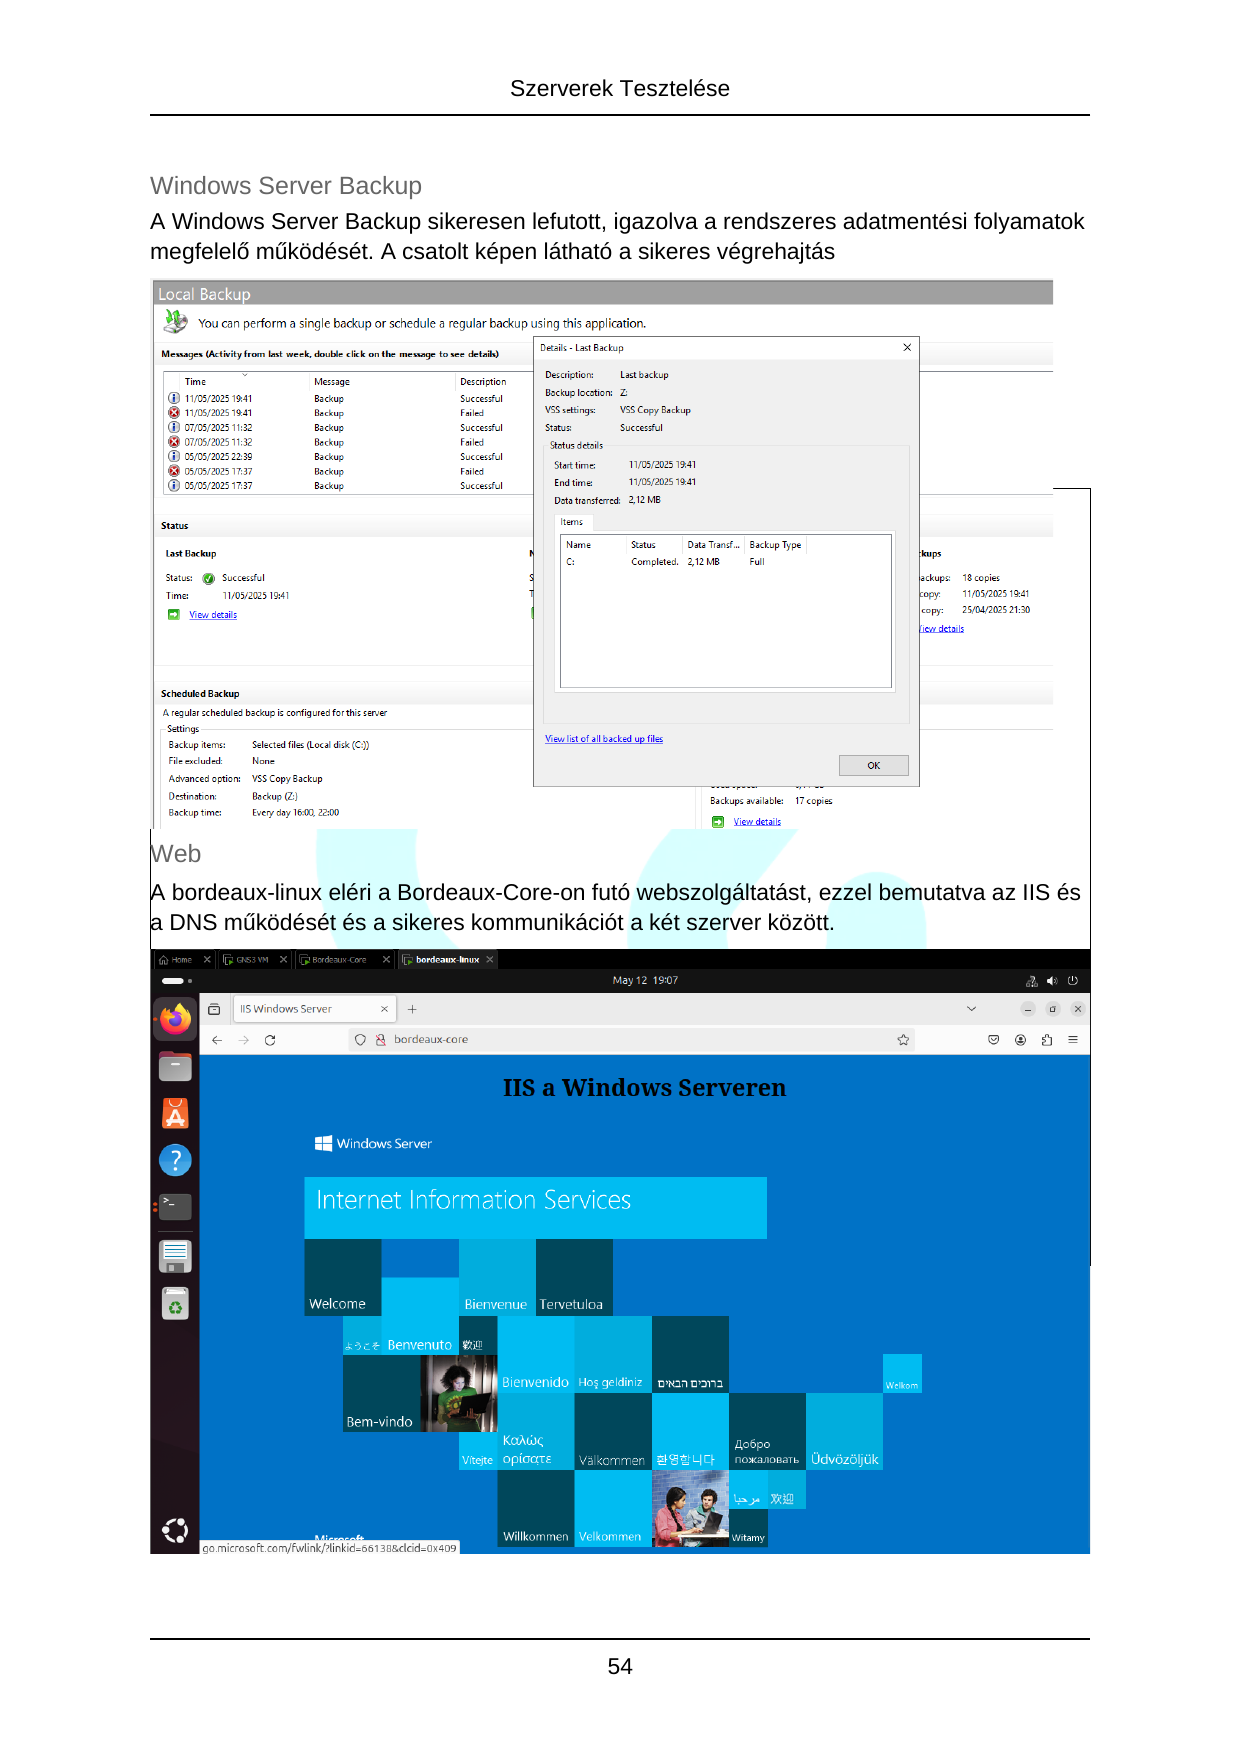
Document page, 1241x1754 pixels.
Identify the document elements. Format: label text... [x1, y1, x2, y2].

text A bordeaux-linux eléri a Bordeaux-Core-on futó webszolgáltatást, ezzel bemutatva az IIS és a DNS működését és a sikeres kommunikációt a két szerver között. [150, 878, 1090, 935]
picture [150, 949, 1091, 1554]
text A Windows Server Backup sikeresen lefutott, igazolva a rendszeres adatmentési folyamatok megfelelő működését. A csatolt képen látható a sikeres végrehajtás [150, 208, 1090, 264]
picture [150, 278, 1054, 829]
subtitle Web [150, 839, 1090, 868]
subtitle Windows Server Backup [150, 171, 1090, 199]
